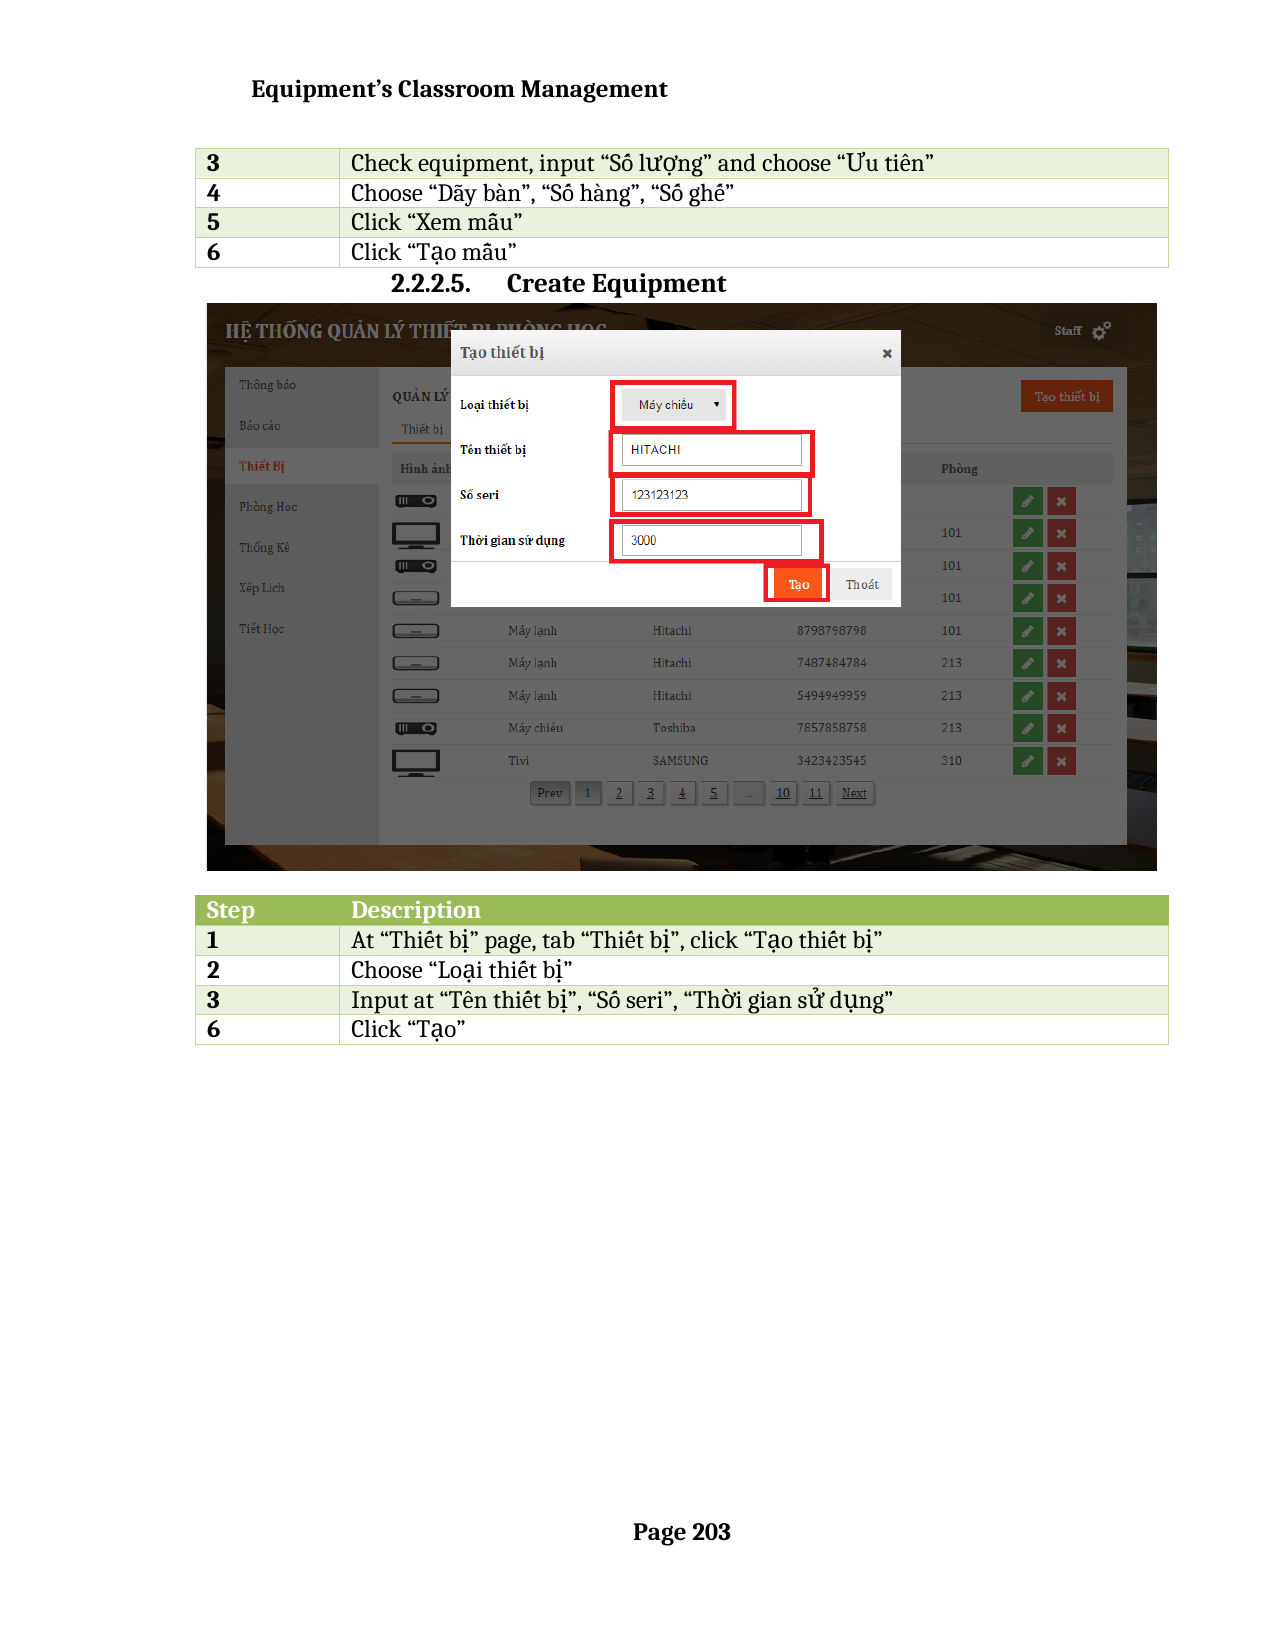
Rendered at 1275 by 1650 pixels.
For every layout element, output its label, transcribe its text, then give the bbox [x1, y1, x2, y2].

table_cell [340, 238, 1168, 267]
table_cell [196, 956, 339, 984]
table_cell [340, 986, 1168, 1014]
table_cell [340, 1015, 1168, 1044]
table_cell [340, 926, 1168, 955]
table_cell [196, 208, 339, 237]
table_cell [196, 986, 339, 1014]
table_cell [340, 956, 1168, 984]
picture [206, 303, 1157, 871]
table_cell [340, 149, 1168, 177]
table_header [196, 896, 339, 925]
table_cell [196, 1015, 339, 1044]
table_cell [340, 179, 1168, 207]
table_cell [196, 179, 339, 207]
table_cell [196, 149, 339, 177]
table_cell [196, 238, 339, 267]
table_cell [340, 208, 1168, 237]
list Create Equipment [391, 268, 1157, 299]
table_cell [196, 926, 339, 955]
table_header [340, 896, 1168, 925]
